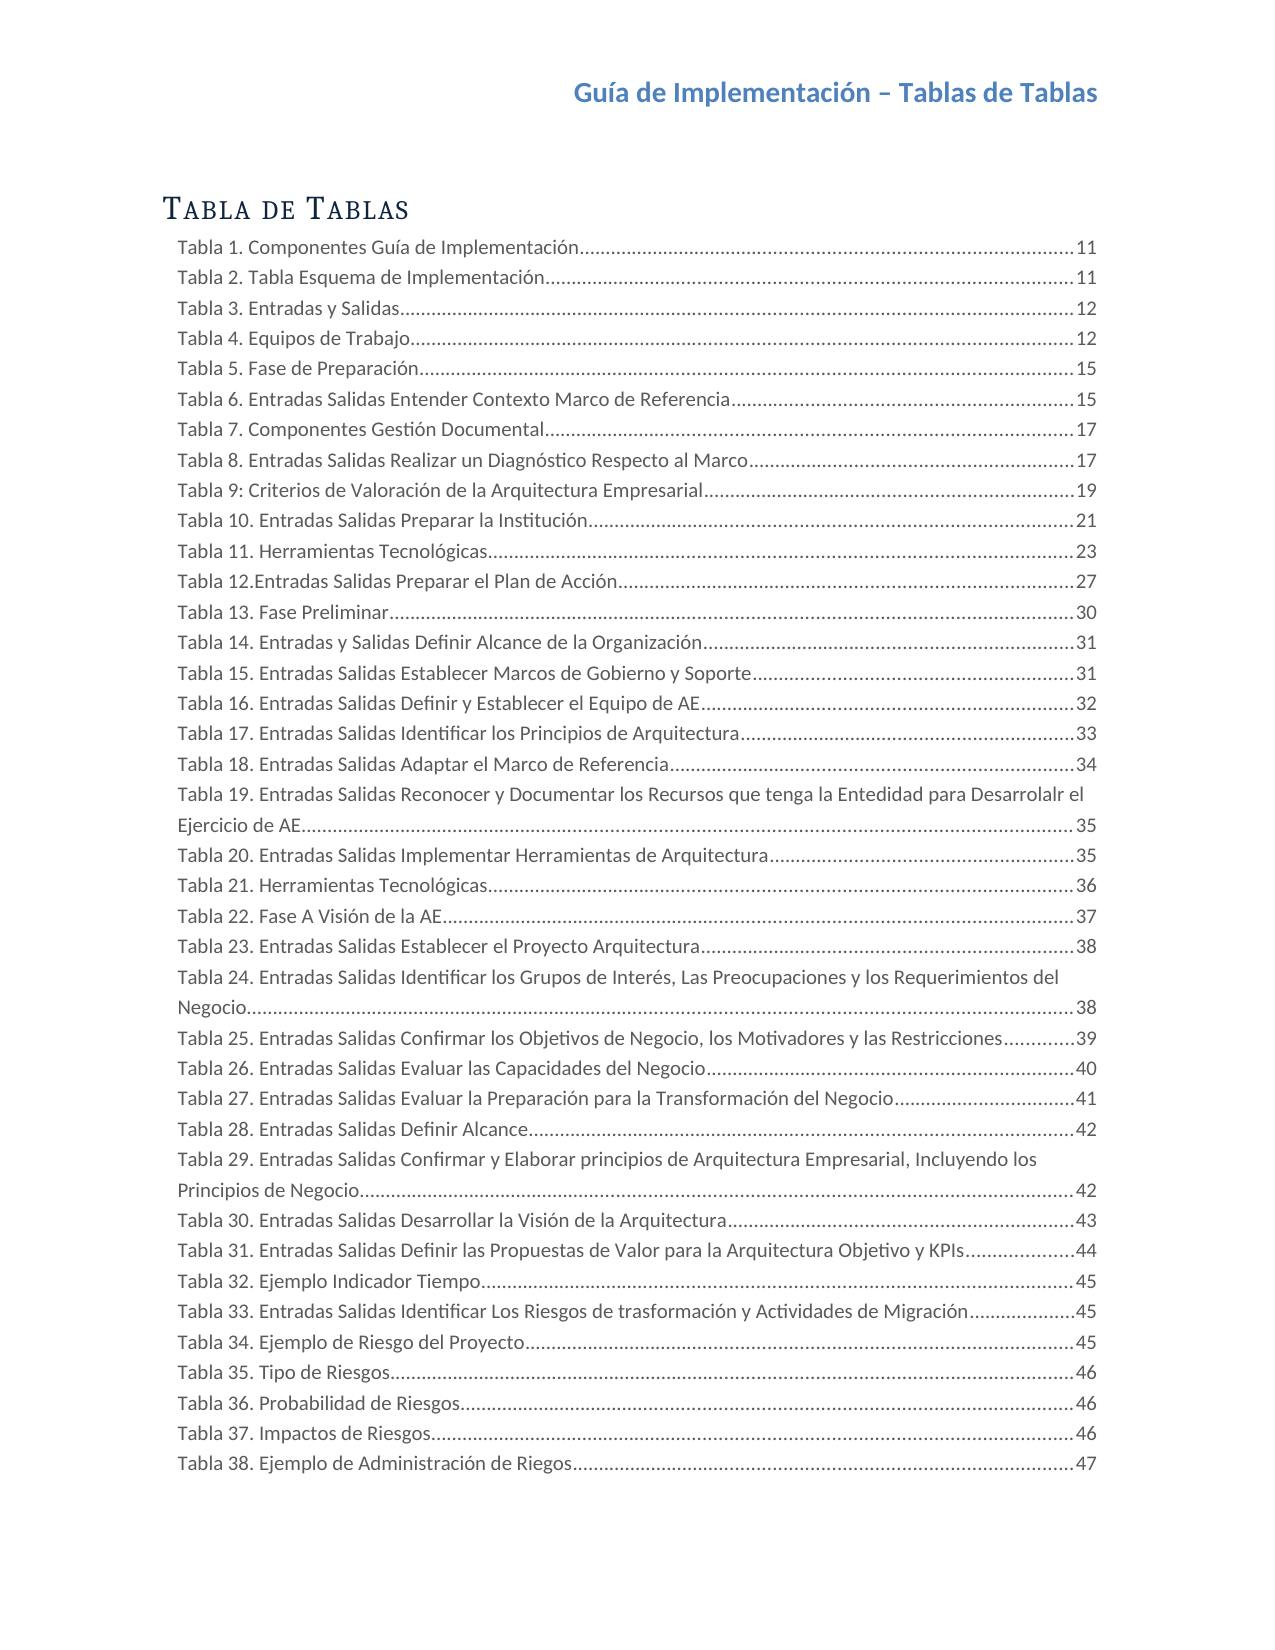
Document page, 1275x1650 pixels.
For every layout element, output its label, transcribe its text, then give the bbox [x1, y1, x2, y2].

text Tabla 7. Componentes Gestión Documental 17 [177, 416, 1098, 442]
text Tabla 10. Entradas Salidas Preparar la Institución 21 [177, 508, 1098, 533]
text Tabla 2. Tabla Esquema de Implementación 11 [177, 264, 1098, 290]
text Tabla 1. Componentes Guía de Implementación 11 [177, 234, 1098, 259]
text Tabla 12.Entradas Salidas Preparar el Plan de Acción 27 [177, 568, 1098, 594]
text Tabla 38. Ejemplo de Administración de Riegos 47 [177, 1451, 1098, 1476]
text Tabla 9: Criterios de Valoración de la Arquitectura Empresarial 19 [177, 477, 1098, 503]
text Tabla 32. Ejemplo Indicador Tiempo 45 [177, 1268, 1098, 1293]
text Tabla 5. Fase de Preparación 15 [177, 356, 1098, 381]
text Tabla 34. Ejemplo de Riesgo del Proyecto 45 [177, 1329, 1098, 1354]
text Tabla 26. Entradas Salidas Evaluar las Capacidades del Negocio 40 [177, 1055, 1098, 1081]
text Tabla 8. Entradas Salidas Realizar un Diagnóstico Respecto al Marco 17 [177, 447, 1098, 472]
text Tabla 24. Entradas Salidas Identificar los Grupos de Interés, Las Preocupaciones y los Requerimientos del Negocio 38 [177, 964, 1098, 1020]
text Tabla 33. Entradas Salidas Identificar Los Riesgos de trasformación y Actividades de Migración 45 [177, 1298, 1098, 1324]
text Tabla 36. Probabilidad de Riesgos 46 [177, 1390, 1098, 1415]
text Tabla 4. Equipos de Trabajo 12 [177, 325, 1098, 351]
subtitle Tabla de Tablas [162, 189, 1098, 228]
text Tabla 21. Herramientas Tecnológicas 36 [177, 873, 1098, 898]
text Tabla 11. Herramientas Tecnológicas 23 [177, 538, 1098, 563]
text Tabla 28. Entradas Salidas Definir Alcance 42 [177, 1116, 1098, 1141]
text Tabla 13. Fase Preliminar 30 [177, 599, 1098, 624]
text Tabla 37. Impactos de Riesgos 46 [177, 1420, 1098, 1446]
text Tabla 20. Entradas Salidas Implementar Herramientas de Arquitectura 35 [177, 842, 1098, 868]
text Tabla 19. Entradas Salidas Reconocer y Documentar los Recursos que tenga la Entedidad para Desarrolalr el Ejercicio de AE 35 [177, 781, 1098, 837]
text Tabla 17. Entradas Salidas Identificar los Principios de Arquitectura 33 [177, 721, 1098, 746]
text Tabla 3. Entradas y Salidas 12 [177, 295, 1098, 320]
text Tabla 23. Entradas Salidas Establecer el Proyecto Arquitectura 38 [177, 933, 1098, 959]
text Tabla 16. Entradas Salidas Definir y Establecer el Equipo de AE 32 [177, 690, 1098, 716]
text Tabla 22. Fase A Visión de la AE 37 [177, 903, 1098, 928]
text Tabla 30. Entradas Salidas Desarrollar la Visión de la Arquitectura 43 [177, 1207, 1098, 1233]
text Tabla 6. Entradas Salidas Entender Contexto Marco de Referencia 15 [177, 386, 1098, 411]
text Tabla 35. Tipo de Riesgos 46 [177, 1359, 1098, 1385]
text Tabla 15. Entradas Salidas Establecer Marcos de Gobierno y Soporte 31 [177, 660, 1098, 685]
text Tabla 27. Entradas Salidas Evaluar la Preparación para la Transformación del Negocio 41 [177, 1086, 1098, 1111]
text Tabla 31. Entradas Salidas Definir las Propuestas de Valor para la Arquitectura Objetivo y KPIs 44 [177, 1238, 1098, 1263]
text Tabla 14. Entradas y Salidas Definir Alcance de la Organización 31 [177, 629, 1098, 655]
text Tabla 25. Entradas Salidas Confirmar los Objetivos de Negocio, los Motivadores y las Restricciones 39 [177, 1025, 1098, 1050]
text Tabla 29. Entradas Salidas Confirmar y Elaborar principios de Arquitectura Empresarial, Incluyendo los Principios de Negocio 42 [177, 1146, 1098, 1202]
text Tabla 18. Entradas Salidas Adaptar el Marco de Referencia 34 [177, 751, 1098, 776]
